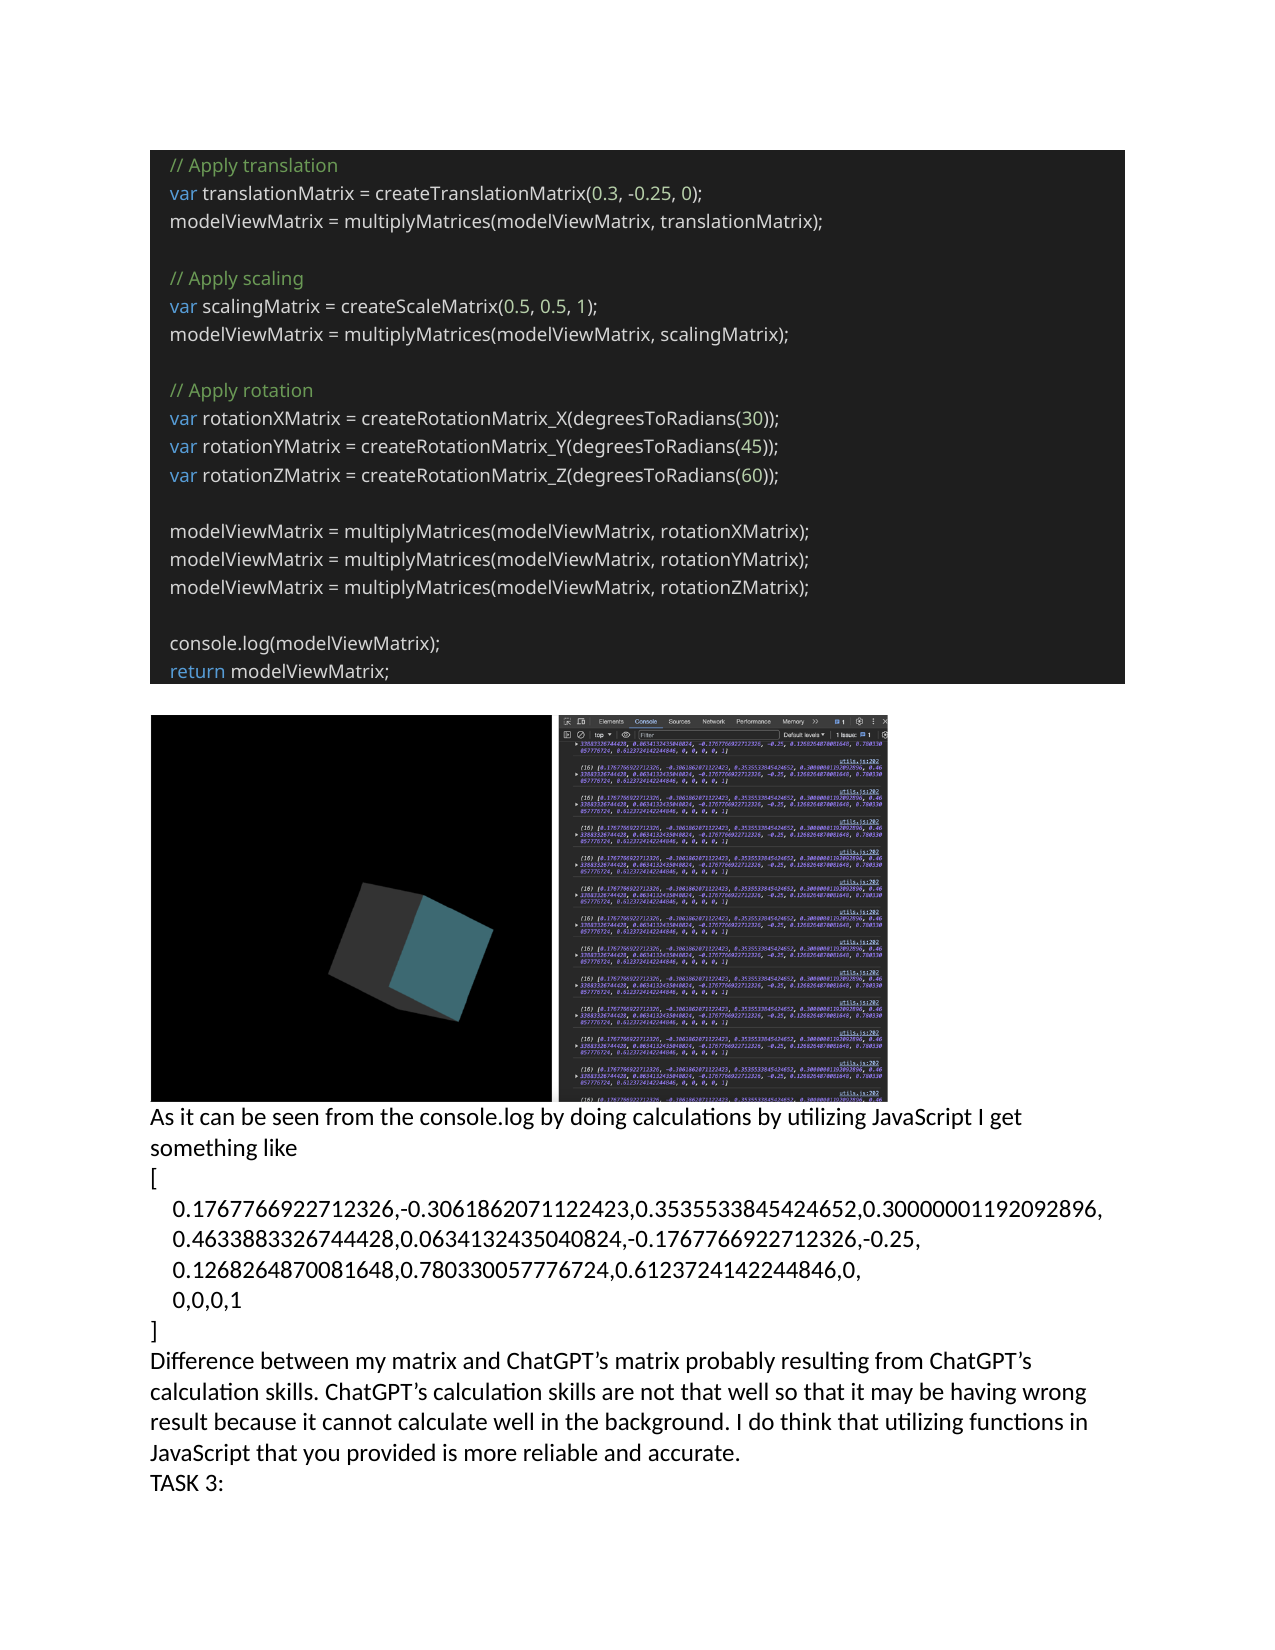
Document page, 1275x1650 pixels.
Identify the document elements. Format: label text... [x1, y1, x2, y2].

text modelViewMatrix = multiplyMatrices(modelViewMatrix, rotationXMatrix); [150, 516, 1125, 544]
text modelViewMatrix = multiplyMatrices(modelViewMatrix, translationMatrix); [150, 206, 1125, 234]
text var translationMatrix = createTranslationMatrix(0.3, -0.25, 0); [150, 178, 1125, 206]
text TASK 3: [150, 1467, 1125, 1498]
picture [150, 715, 888, 1102]
text // Apply rotation [150, 375, 1125, 403]
text As it can be seen from the console.log by doing calculations by utilizing JavaScript I get something like [ [150, 1101, 1125, 1193]
text // Apply scaling [150, 262, 1125, 291]
text console.log(modelViewMatrix); [150, 628, 1125, 656]
text 0.1268264870081648,0.780330057776724,0.6123724142244846,0, [150, 1254, 1125, 1284]
text return modelViewMatrix; [150, 656, 1125, 684]
text var scalingMatrix = createScaleMatrix(0.5, 0.5, 1); [150, 291, 1125, 319]
text var rotationXMatrix = createRotationMatrix_X(degreesToRadians(30)); [150, 403, 1125, 431]
text var rotationYMatrix = createRotationMatrix_Y(degreesToRadians(45)); [150, 431, 1125, 459]
text var rotationZMatrix = createRotationMatrix_Z(degreesToRadians(60)); [150, 459, 1125, 487]
text modelViewMatrix = multiplyMatrices(modelViewMatrix, rotationZMatrix); [150, 572, 1125, 600]
text Difference between my matrix and ChatGPT’s matrix probably resulting from ChatGPT’s calculation skills. ChatGPT’s calculation skills are not that well so that it may be having wrong result because it cannot calculate well in the background. I do think that utilizing functions in JavaScript that you provided is more reliable and accurate. [150, 1345, 1125, 1467]
text ] [150, 1315, 1125, 1345]
text modelViewMatrix = multiplyMatrices(modelViewMatrix, scalingMatrix); [150, 319, 1125, 347]
text 0.4633883326744428,0.0634132435040824,-0.1767766922712326,-0.25, [150, 1223, 1125, 1254]
text modelViewMatrix = multiplyMatrices(modelViewMatrix, rotationYMatrix); [150, 544, 1125, 572]
text 0.1767766922712326,-0.3061862071122423,0.3535533845424652,0.30000001192092896, [150, 1193, 1125, 1223]
text // Apply translation [150, 150, 1125, 178]
text 0,0,0,1 [150, 1284, 1125, 1315]
